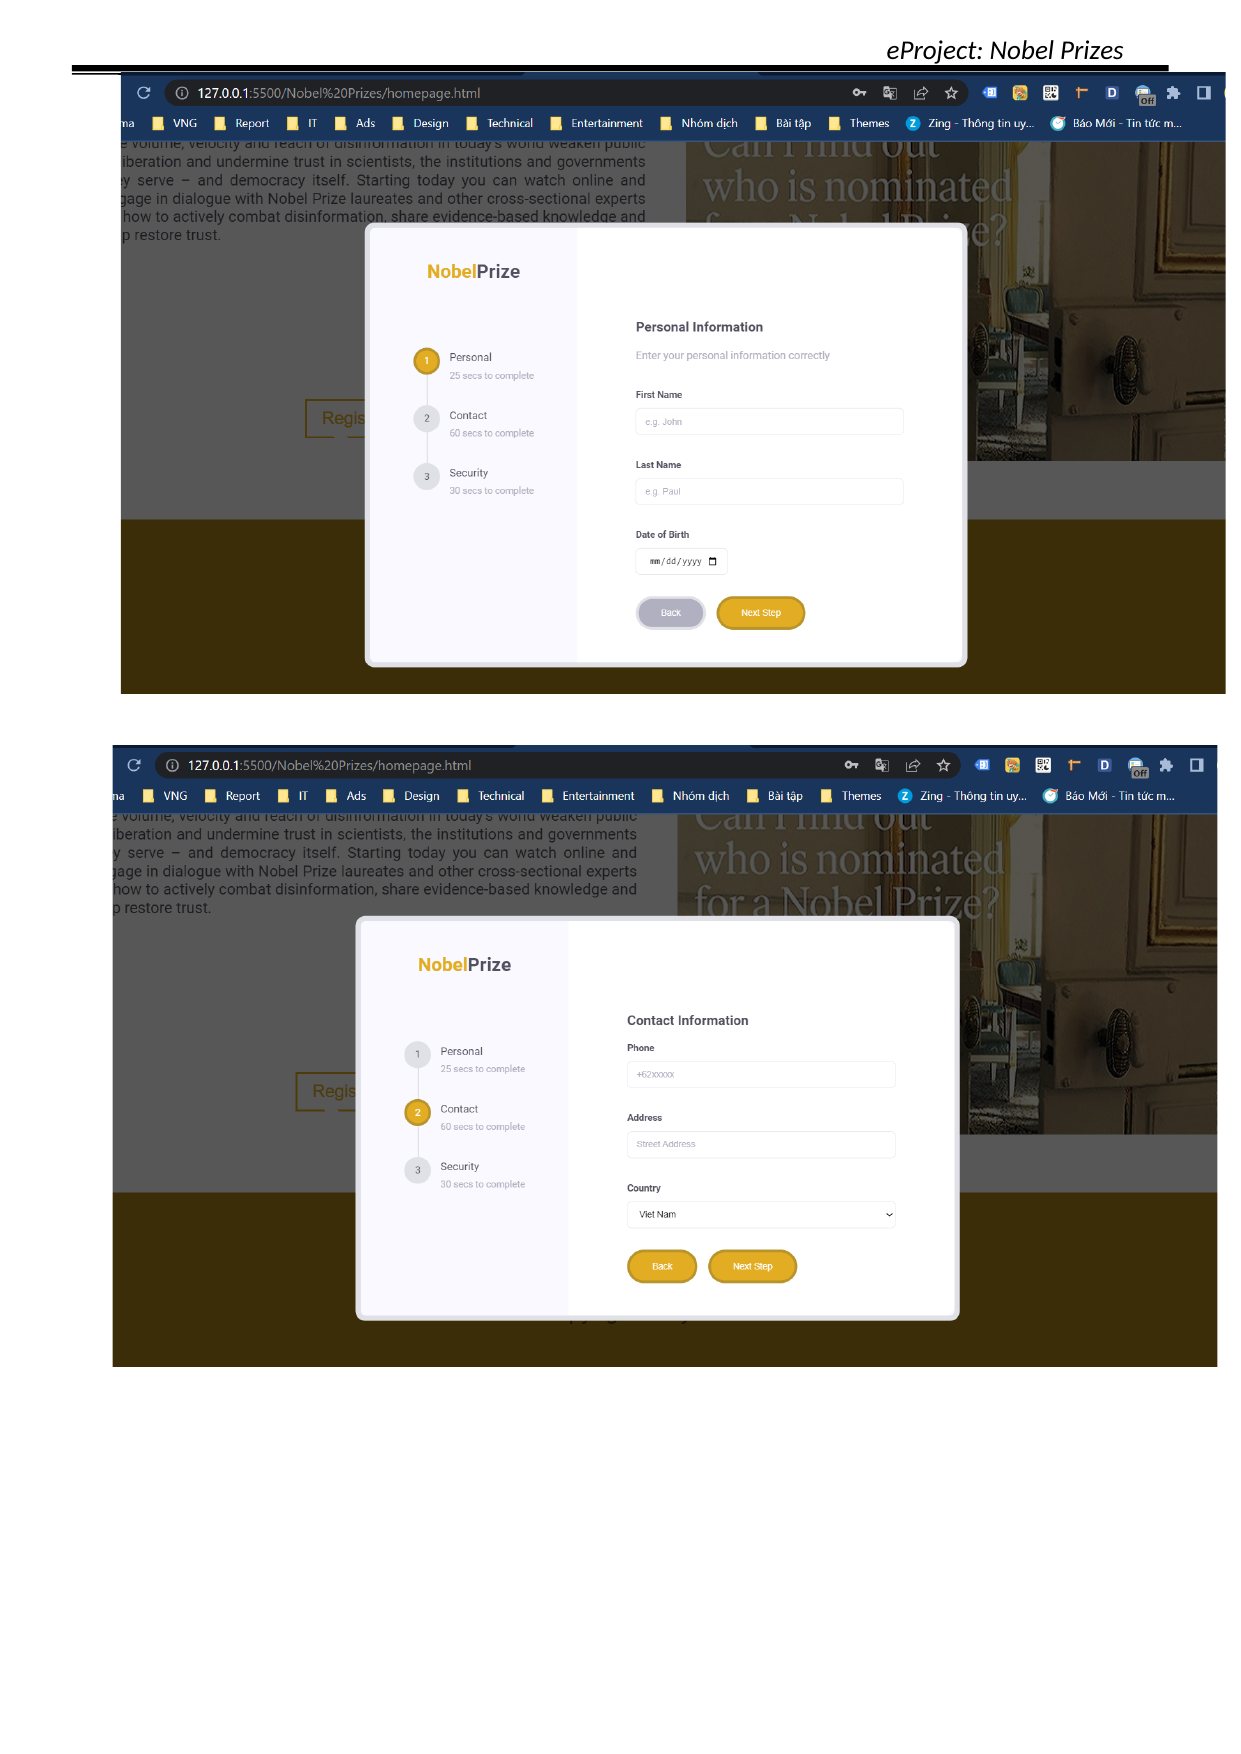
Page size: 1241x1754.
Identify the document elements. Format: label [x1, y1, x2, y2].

picture [112, 745, 1218, 1367]
picture [120, 72, 1226, 694]
